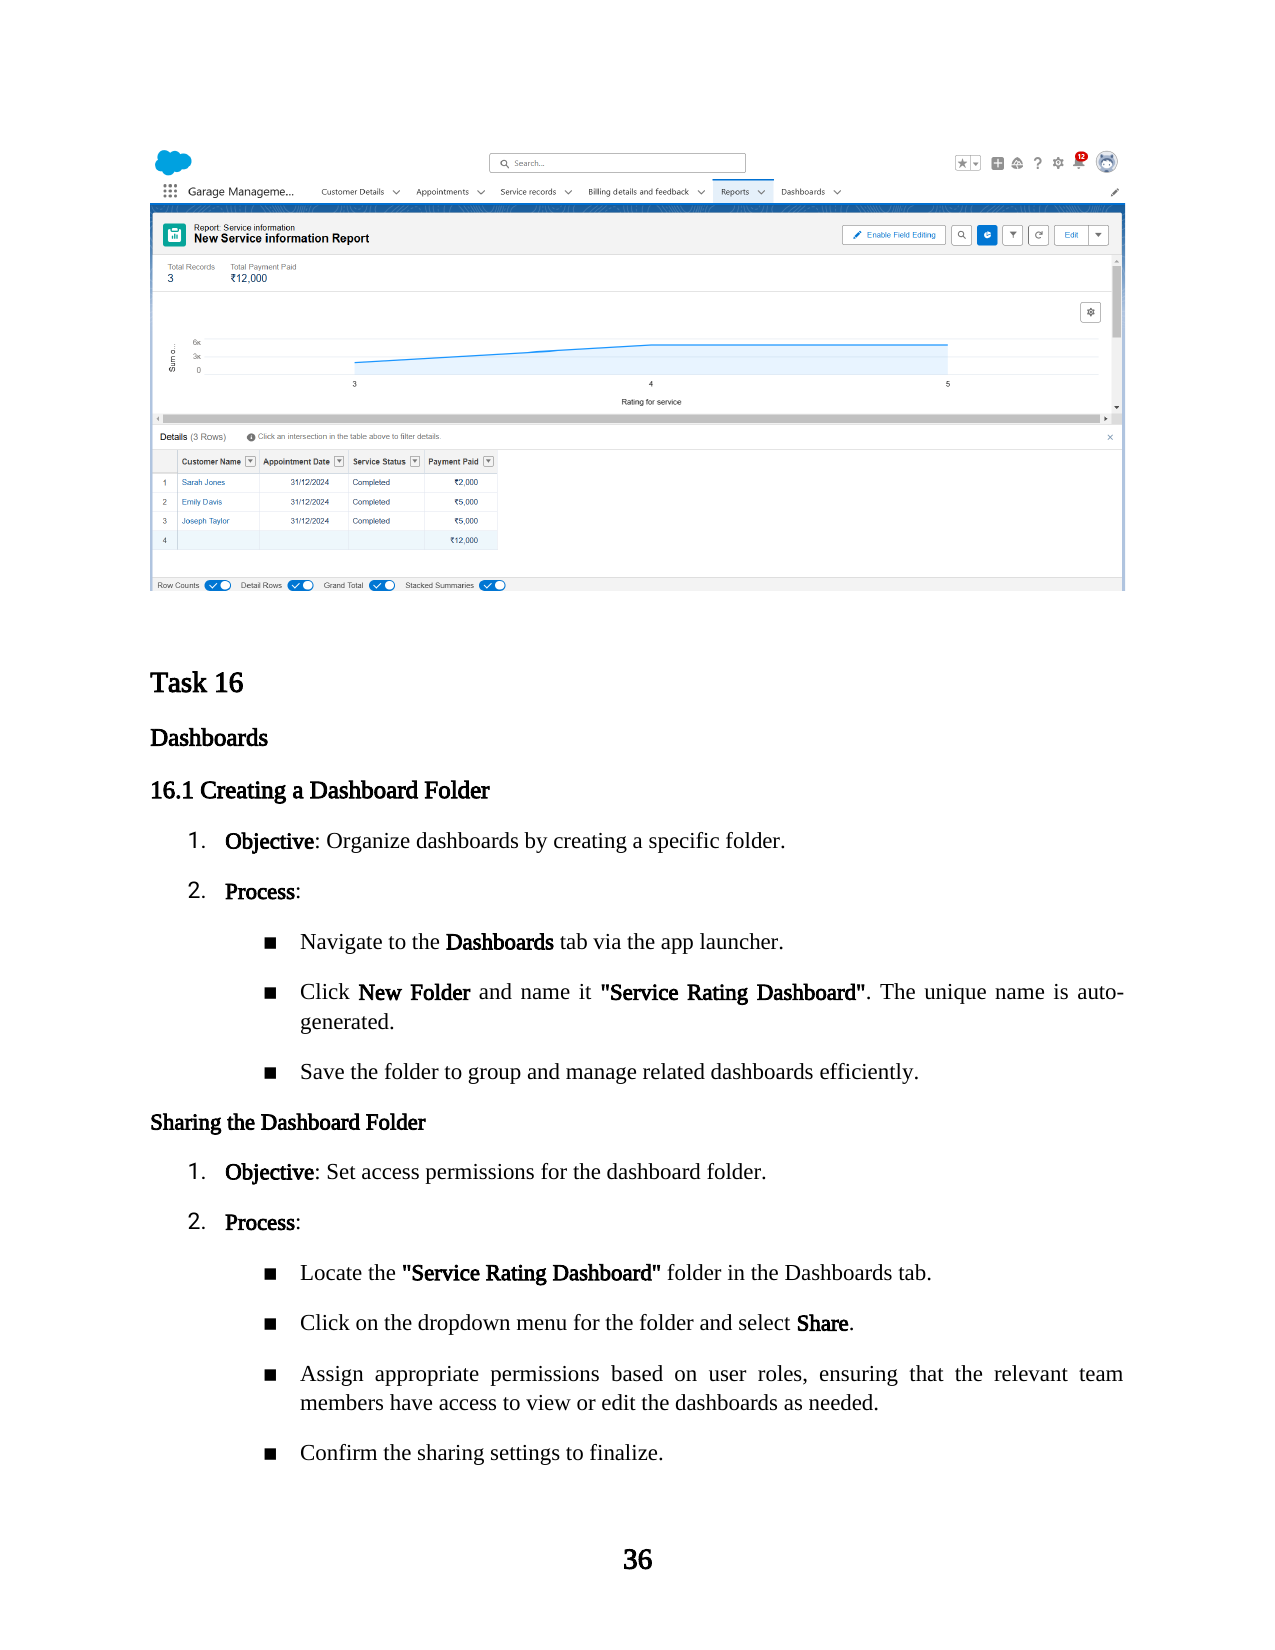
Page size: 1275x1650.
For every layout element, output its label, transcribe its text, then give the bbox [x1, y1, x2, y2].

list Click New Folder and name it "Service Rating Dashboard". The unique name is auto-generated. [262, 978, 1125, 1034]
list Locate the "Service Rating Dashboard" folder in the Dashboards tab. [262, 1259, 1125, 1286]
text Dashboards [150, 722, 1125, 751]
text Sharing the Dashboard Folder [150, 1108, 1125, 1134]
list Process: [187, 1208, 1125, 1235]
list Save the folder to group and manage related dashboards efficiently. [262, 1058, 1125, 1085]
picture [150, 150, 1125, 591]
list Process: [187, 877, 1125, 904]
list Assign appropriate permissions based on user roles, ensuring that the relevant team members have access to view or edit the dashboards as needed. [262, 1359, 1125, 1416]
list Objective: Set access permissions for the dashboard folder. [187, 1158, 1125, 1185]
list Click on the dropdown menu for the folder and select Share. [262, 1309, 1125, 1336]
list Objective: Organize dashboards by creating a specific folder. [187, 827, 1125, 854]
text 16.1 Creating a Dashboard Folder [150, 775, 1125, 803]
text Task 16 [150, 664, 1125, 698]
list Navigate to the Dashboards tab via the app launcher. [262, 928, 1125, 955]
list Confirm the sharing settings to finalize. [262, 1439, 1125, 1466]
